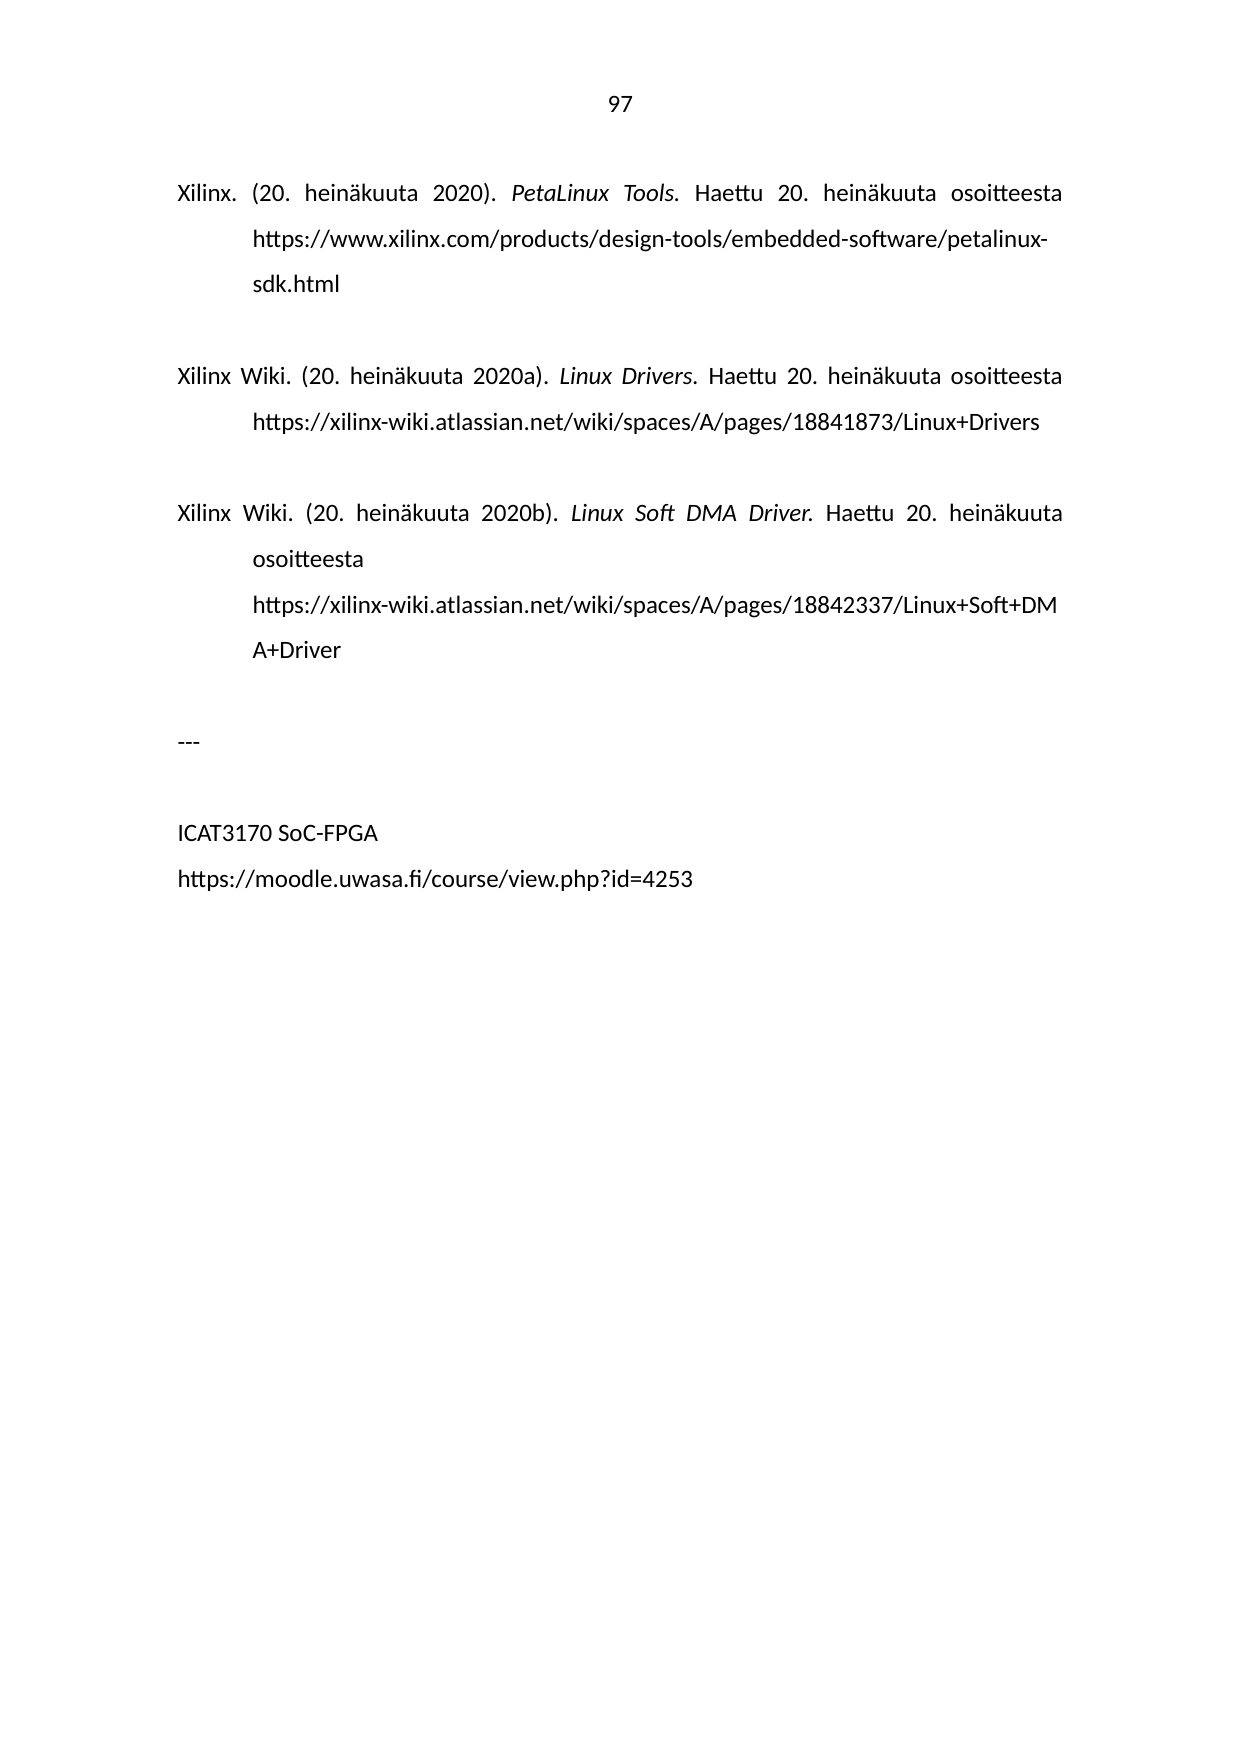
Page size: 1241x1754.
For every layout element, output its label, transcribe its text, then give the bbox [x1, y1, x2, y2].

text Xilinx Wiki. (20. heinäkuuta 2020a). Linux Drivers. Haettu 20. heinäkuuta osoitteesta https://xilinx-wiki.atlassian.net/wiki/spaces/A/pages/18841873/Linux+Drivers [177, 360, 1063, 436]
text https://moodle.uwasa.fi/course/view.php?id=4253 [177, 863, 1063, 894]
text Xilinx. (20. heinäkuuta 2020). PetaLinux Tools. Haettu 20. heinäkuuta osoitteesta https://www.xilinx.com/products/design-tools/embedded-software/petalinux-sdk.html [177, 177, 1063, 299]
text Xilinx Wiki. (20. heinäkuuta 2020b). Linux Soft DMA Driver. Haettu 20. heinäkuuta osoitteesta https://xilinx-wiki.atlassian.net/wiki/spaces/A/pages/18842337/Linux+Soft+DMA+Driver [177, 497, 1063, 665]
text --- [177, 726, 1063, 756]
text ICAT3170 SoC-FPGA [177, 817, 1063, 848]
